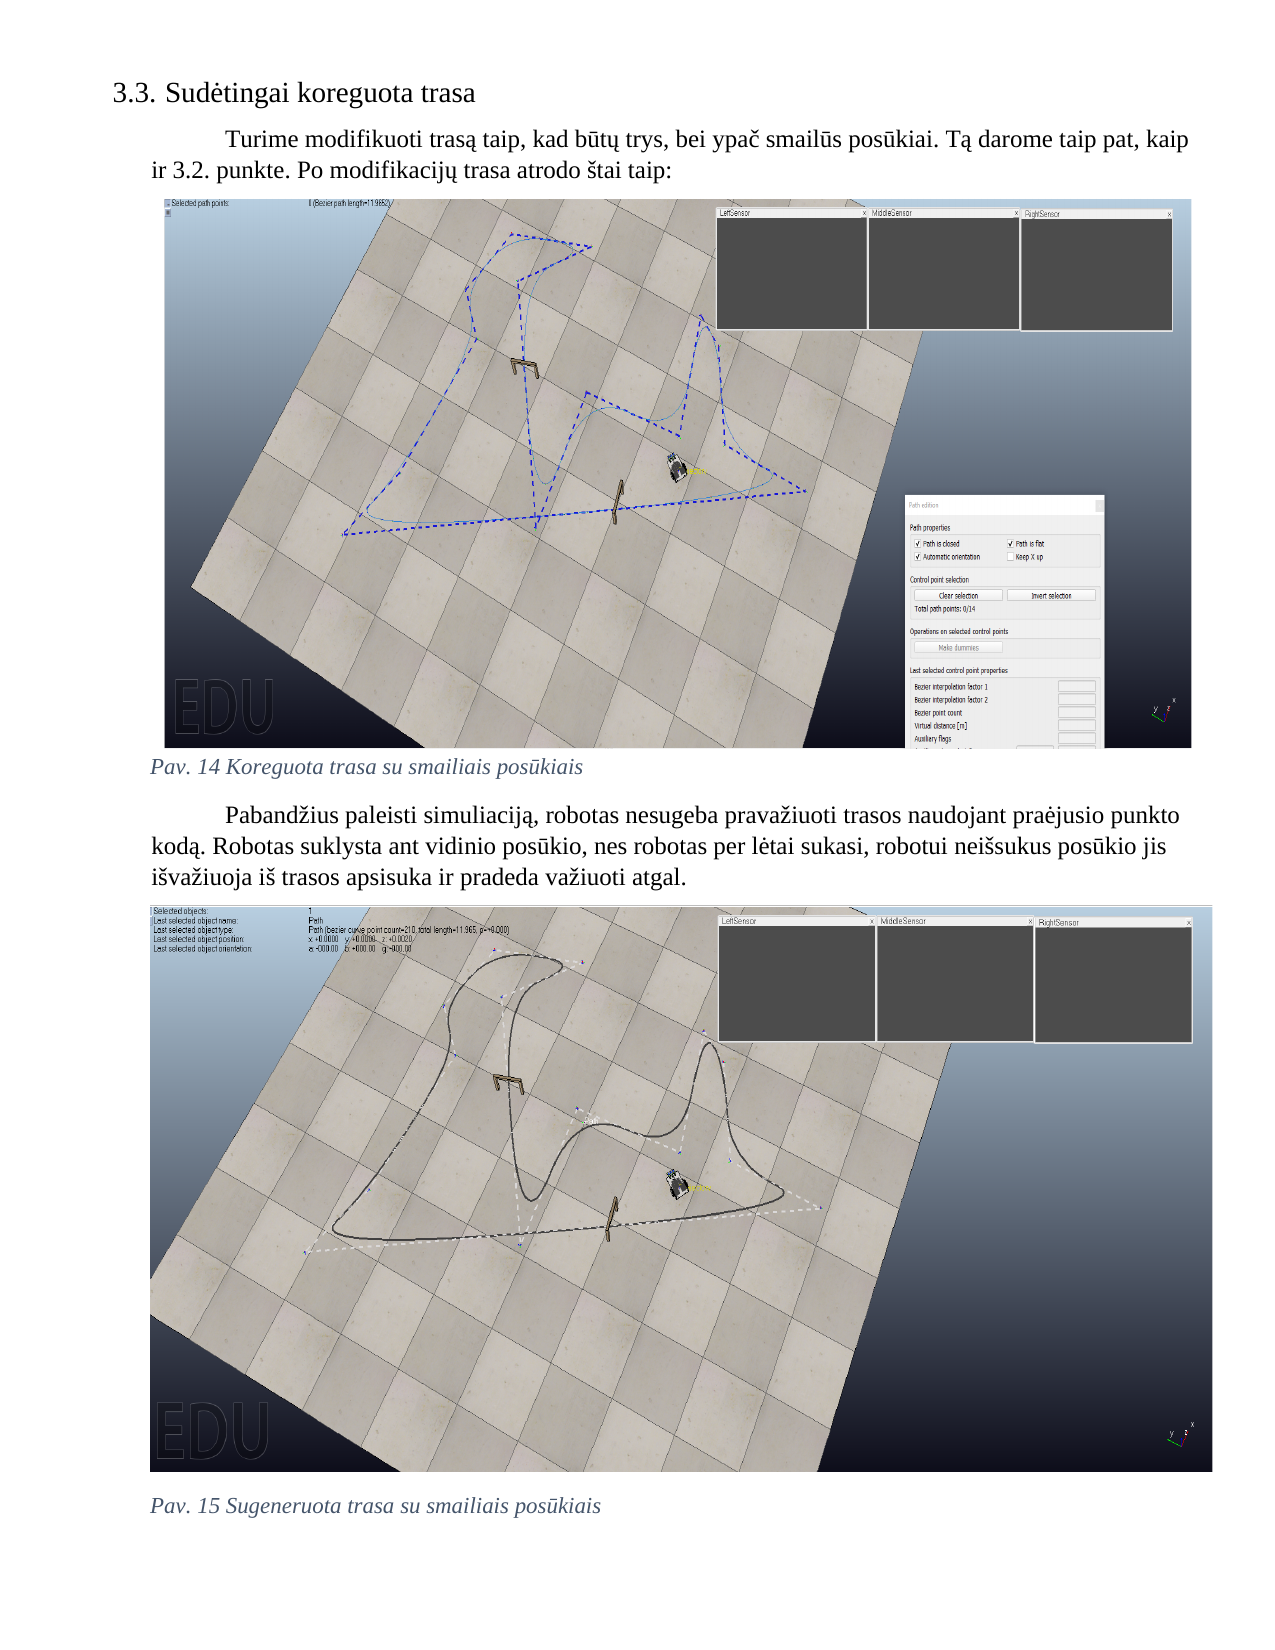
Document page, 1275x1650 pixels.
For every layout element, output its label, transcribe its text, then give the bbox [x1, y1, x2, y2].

text Turime modifikuoti trasą taip, kad būtų trys, bei ypač smailūs posūkiai. Tą darome taip pat, kaip ir 3.2. punkte. Po modifikacijų trasa atrodo štai taip: [150, 124, 1205, 183]
picture [164, 198, 1192, 749]
subtitle Sudėtingai koreguota trasa [112, 75, 1205, 108]
picture [150, 905, 1213, 1472]
text Pabandžius paleisti simuliaciją, robotas nesugeba pravažiuoti trasos naudojant praėjusio punkto kodą. Robotas suklysta ant vidinio posūkio, nes robotas per lėtai sukasi, robotui neišsukus posūkio jis išvažiuoja iš trasos apsisuka ir pradeda važiuoti atgal. [150, 800, 1205, 891]
text Pav. 15 Sugeneruota trasa su smailiais posūkiais [150, 1492, 1205, 1519]
text Pav. 14 Koreguota trasa su smailiais posūkiais [150, 753, 1205, 779]
